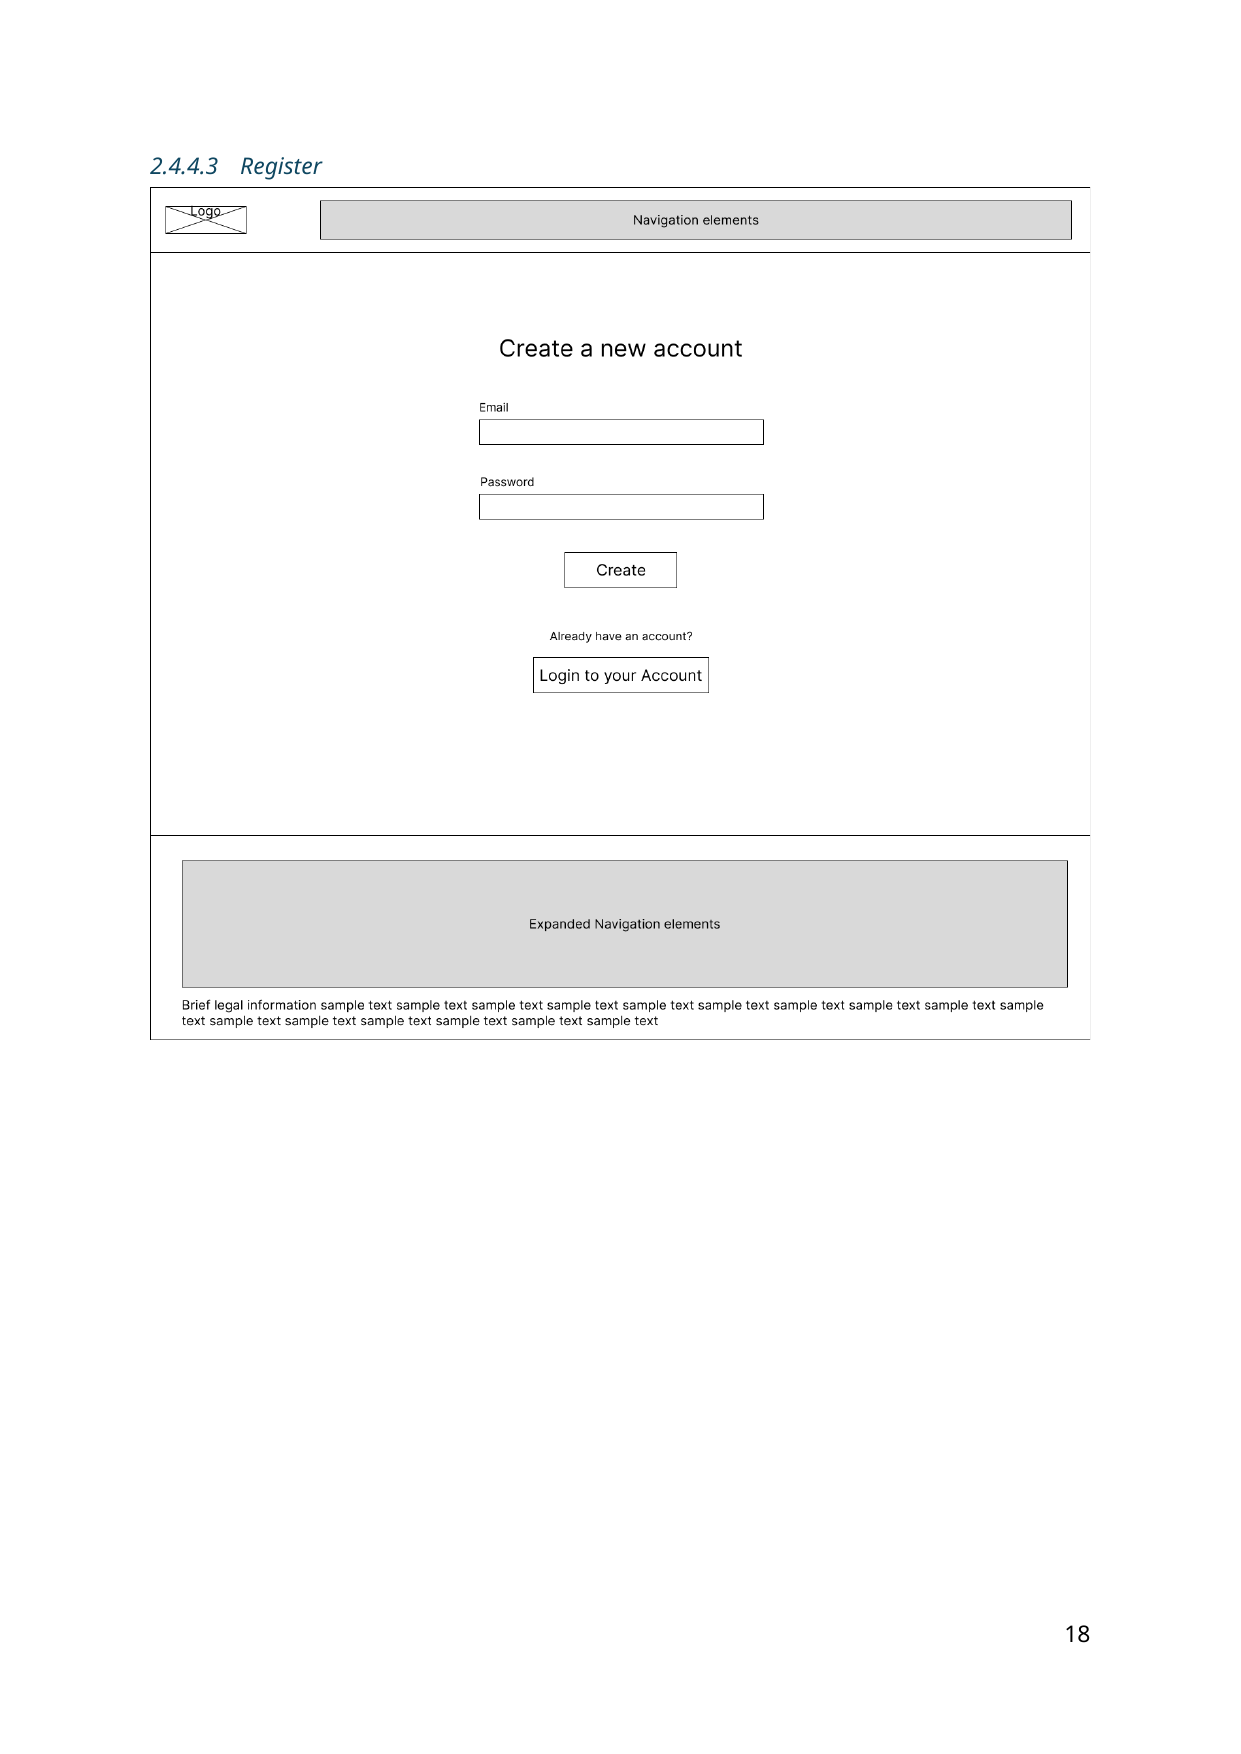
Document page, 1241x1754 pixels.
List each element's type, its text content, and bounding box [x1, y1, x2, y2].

subtitle Register [150, 150, 1090, 181]
picture [150, 187, 1091, 1040]
